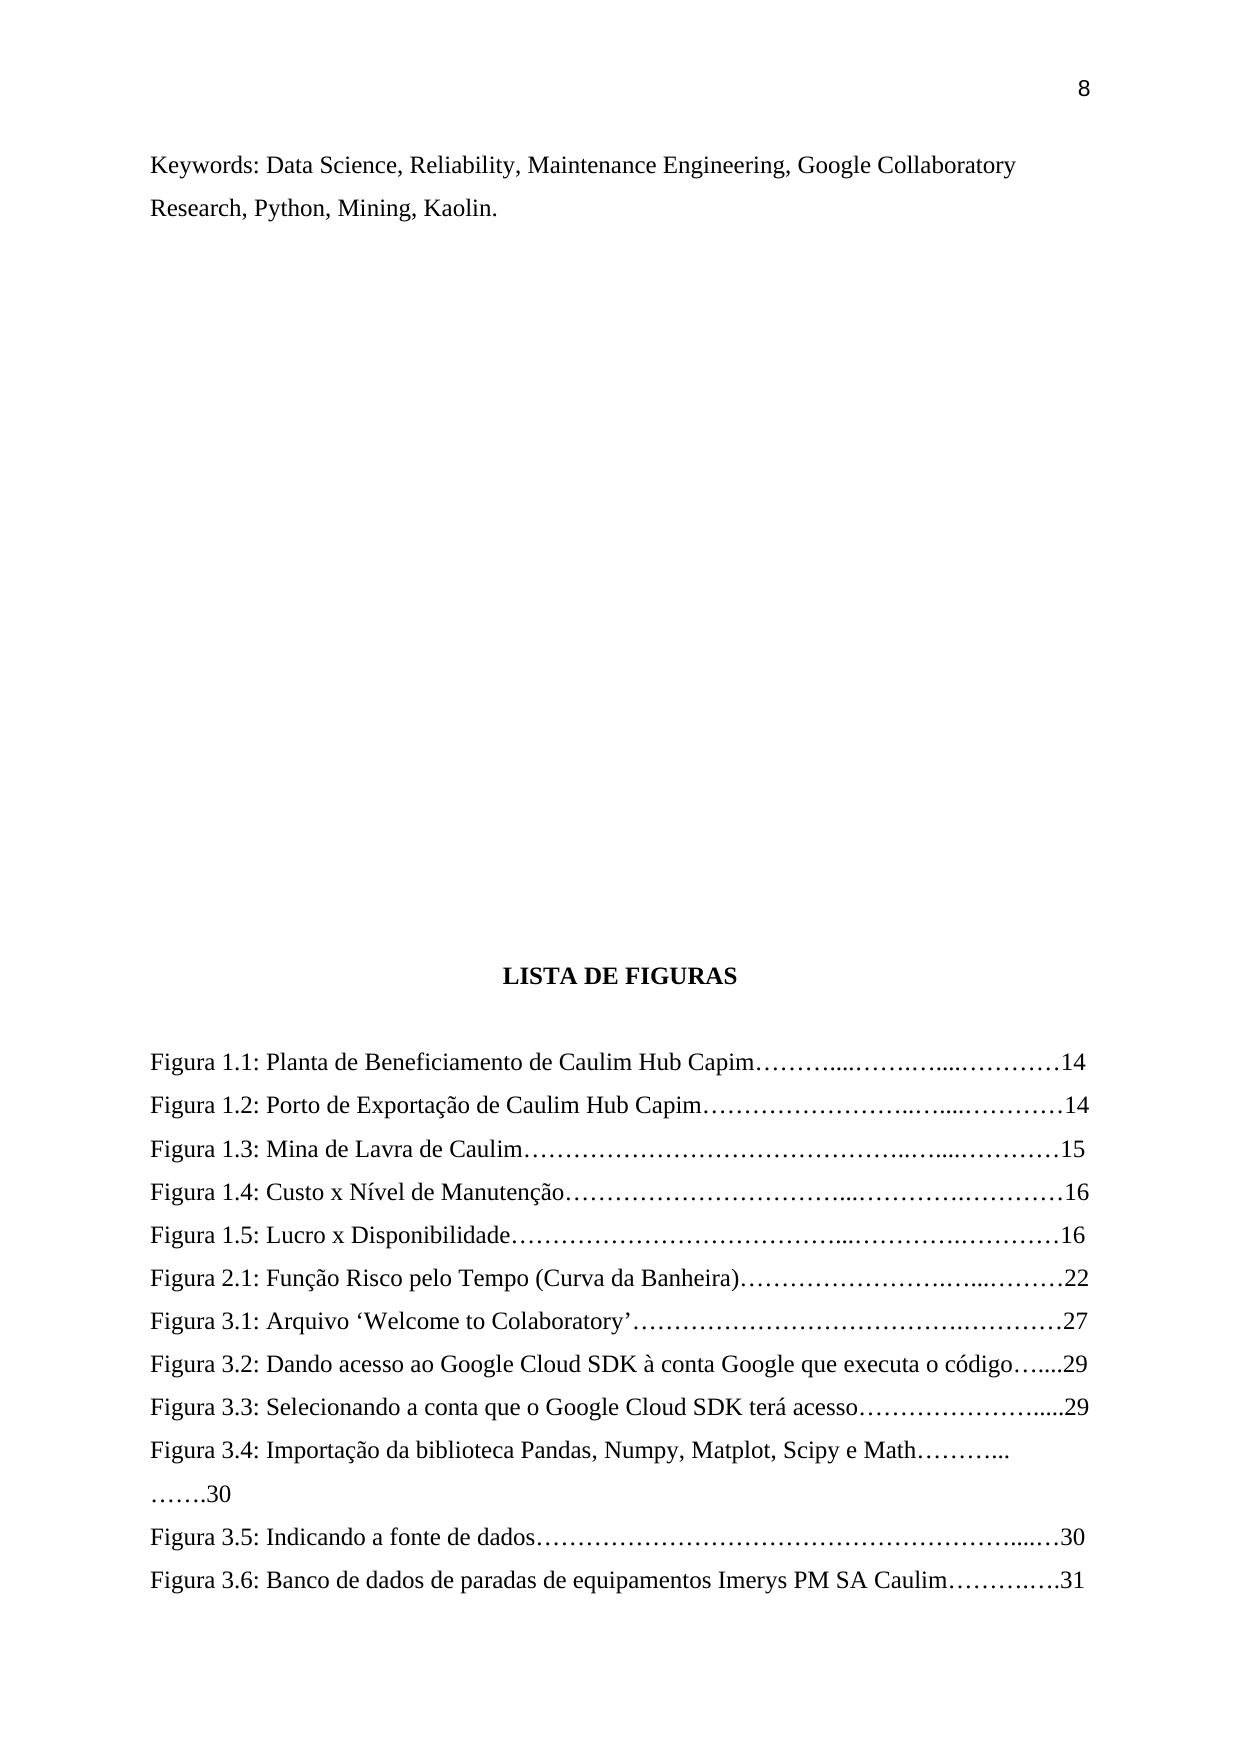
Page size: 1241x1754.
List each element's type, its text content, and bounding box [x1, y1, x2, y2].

text Figura 2.1: Função Risco pelo Tempo (Curva da Banheira)…………………….…...………22 [150, 1263, 1090, 1292]
text Figura 1.1: Planta de Beneficiamento de Caulim Hub Capim………....…….…....…………14 [150, 1047, 1090, 1076]
text Figura 3.1: Arquivo ‘Welcome to Colaboratory’………………………………….…………27 [150, 1306, 1090, 1335]
text LISTA DE FIGURAS [150, 961, 1090, 990]
text Figura 1.3: Mina de Lavra de Caulim………………………………………..…....…………15 [150, 1134, 1090, 1162]
text Figura 3.5: Indicando a fonte de dados…………………………………………………....…30 [150, 1522, 1090, 1551]
text Figura 1.4: Custo x Nível de Manutenção……………………………...………….…………16 [150, 1177, 1090, 1206]
text Figura 3.3: Selecionando a conta que o Google Cloud SDK terá acesso………………….....29 [150, 1392, 1090, 1421]
text Figura 3.4: Importação da biblioteca Pandas, Numpy, Matplot, Scipy e Math………...…….30 [150, 1436, 1090, 1507]
text Keywords: Data Science, Reliability, Maintenance Engineering, Google Collaboratory Research, Python, Mining, Kaolin. [150, 150, 1090, 222]
text Figura 1.5: Lucro x Disponibilidade…………………………………...………….…………16 [150, 1220, 1090, 1249]
text Figura 3.2: Dando acesso ao Google Cloud SDK à conta Google que executa o código…....29 [150, 1349, 1090, 1378]
text Figura 1.2: Porto de Exportação de Caulim Hub Capim……………………..…....…………14 [150, 1091, 1090, 1119]
text Figura 3.6: Banco de dados de paradas de equipamentos Imerys PM SA Caulim……….….31 [150, 1565, 1090, 1594]
